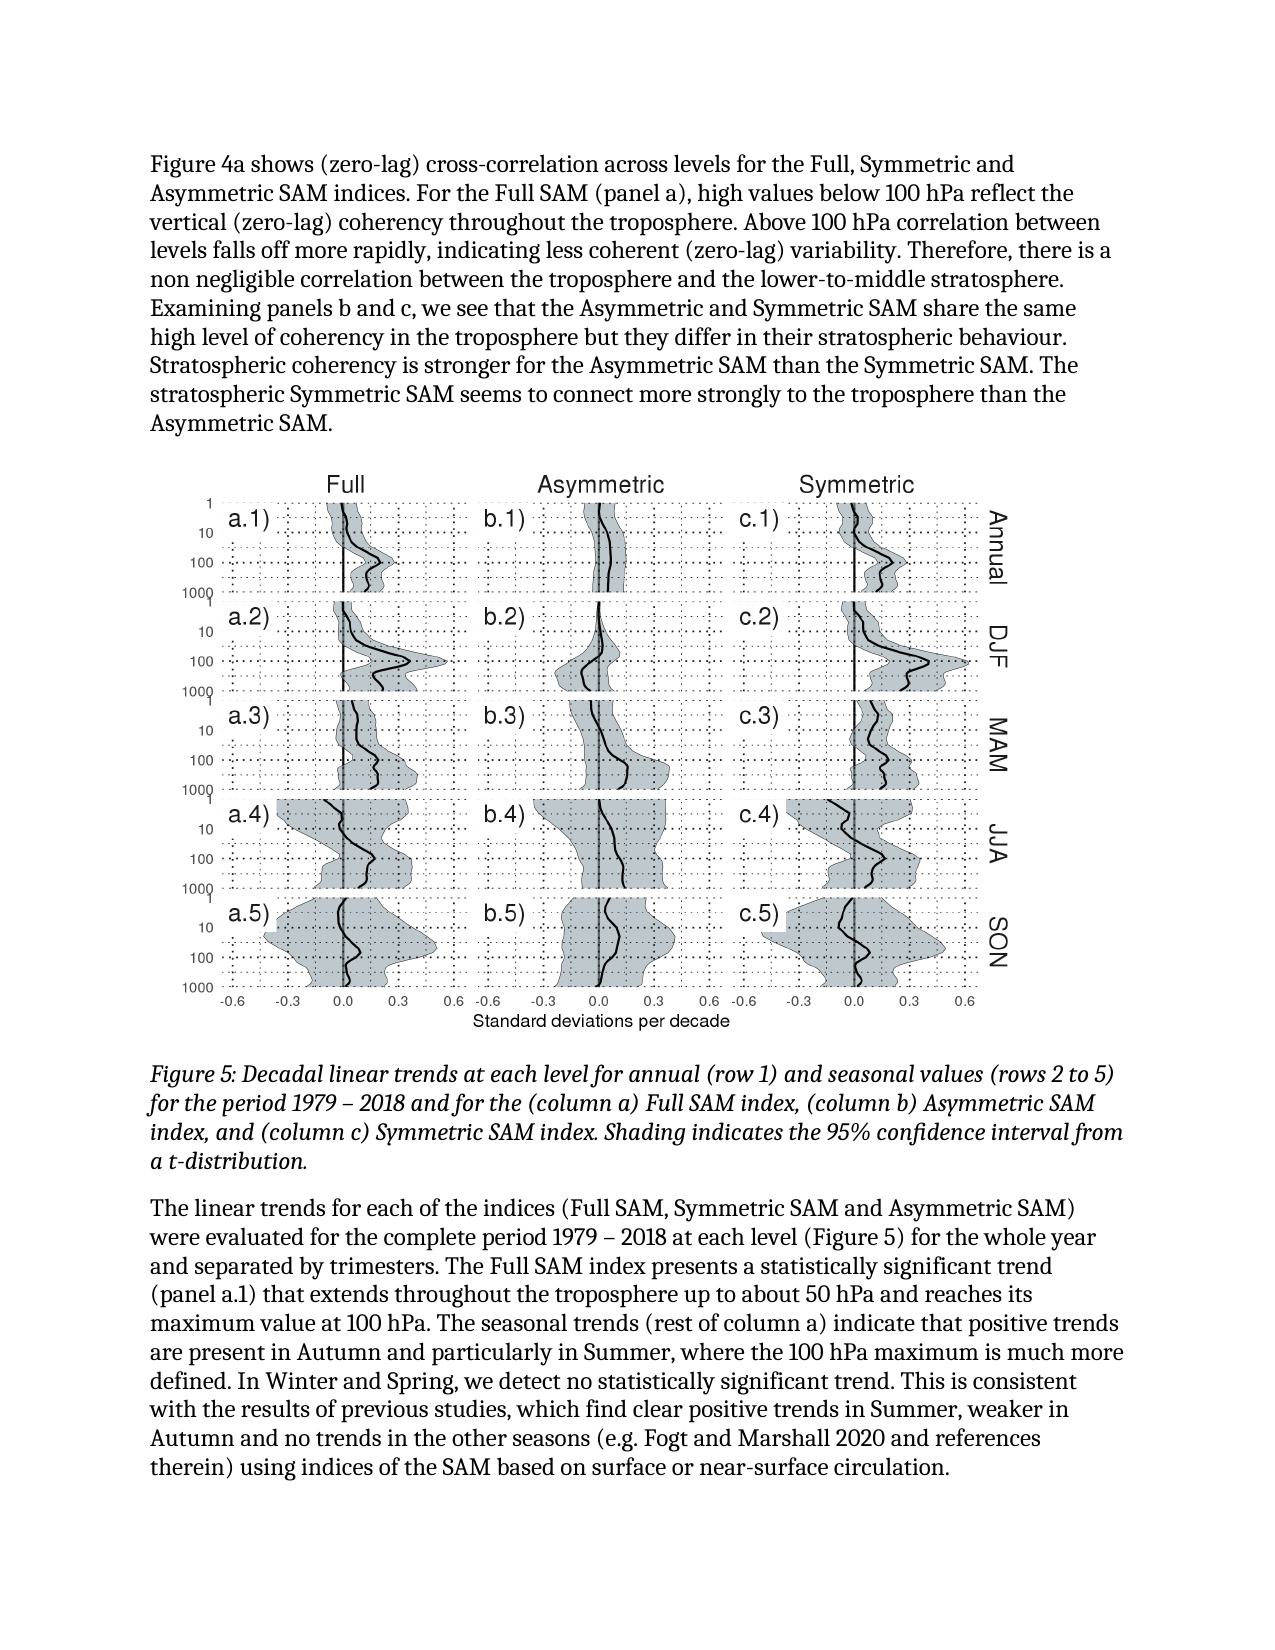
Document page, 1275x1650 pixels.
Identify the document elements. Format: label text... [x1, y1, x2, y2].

picture [150, 456, 1025, 1040]
text Figure 4a shows (zero-lag) cross-correlation across levels for the Full, Symmetric and Asymmetric SAM indices. For the Full SAM (panel a), high values below 100 hPa reflect the vertical (zero-lag) coherency throughout the troposphere. Above 100 hPa correlation between levels falls off more rapidly, indicating less coherent (zero-lag) variability. Therefore, there is a non negligible correlation between the troposphere and the lower-to-middle stratosphere. Examining panels b and c, we see that the Asymmetric and Symmetric SAM share the same high level of coherency in the troposphere but they differ in their stratospheric behaviour. Stratospheric coherency is stronger for the Asymmetric SAM than the Symmetric SAM. The stratospheric Symmetric SAM seems to connect more strongly to the troposphere than the Asymmetric SAM. [150, 150, 1125, 437]
text Figure 5: Decadal linear trends at each level for annual (row 1) and seasonal values (rows 2 to 5) for the period 1979 – 2018 and for the (column a) Full SAM index, (column b) Asymmetric SAM index, and (column c) Symmetric SAM index. Shading indicates the 95% confidence interval from a t-distribution. [150, 1060, 1125, 1175]
text The linear trends for each of the indices (Full SAM, Symmetric SAM and Asymmetric SAM) were evaluated for the complete period 1979 – 2018 at each level (Figure 5) for the whole year and separated by trimesters. The Full SAM index presents a statistically significant trend (panel a.1) that extends throughout the troposphere up to about 50 hPa and reaches its maximum value at 100 hPa. The seasonal trends (rest of column a) indicate that positive trends are present in Autumn and particularly in Summer, where the 100 hPa maximum is much more defined. In Winter and Spring, we detect no statistically significant trend. This is consistent with the results of previous studies, which find clear positive trends in Summer, weaker in Autumn and no trends in the other seasons (e.g. Fogt and Marshall 2020 and references therein) using indices of the SAM based on surface or near-surface circulation. [150, 1194, 1125, 1482]
